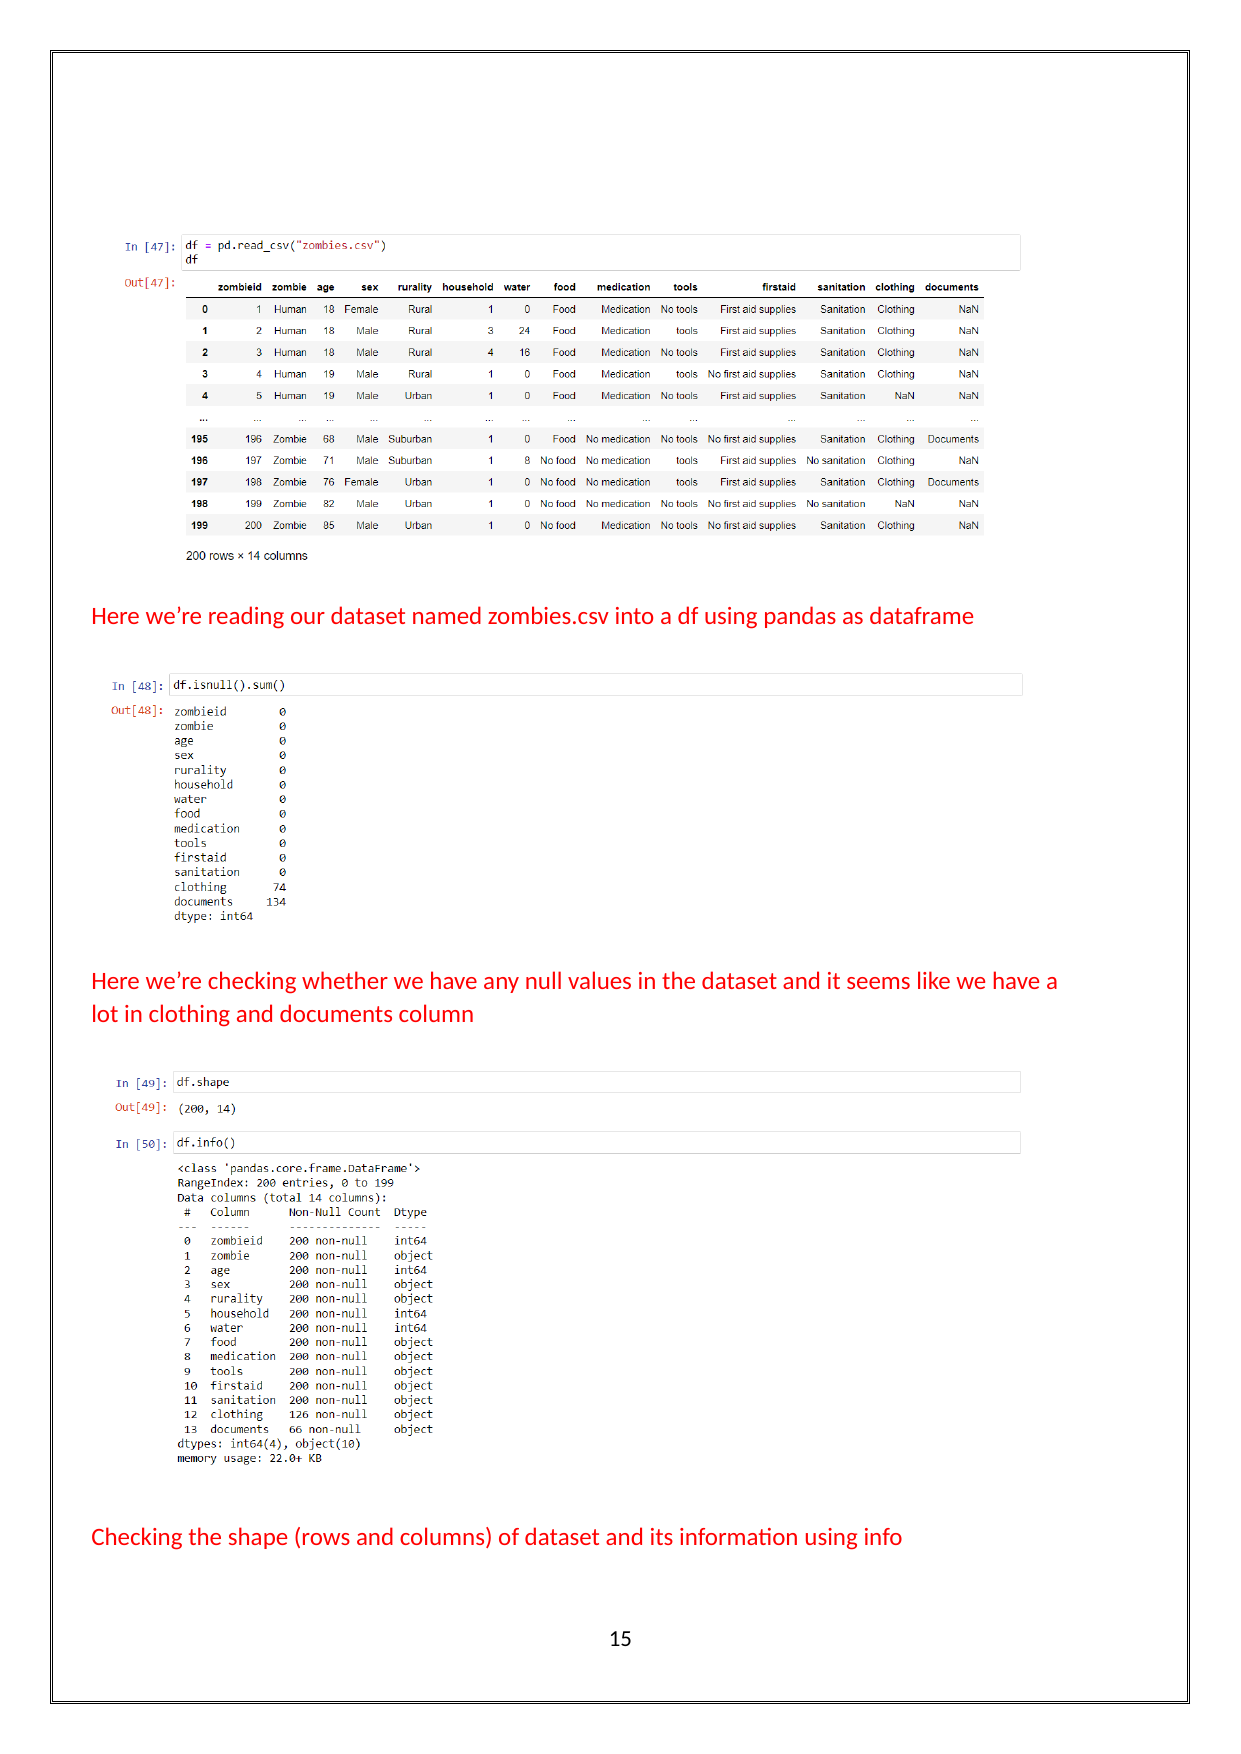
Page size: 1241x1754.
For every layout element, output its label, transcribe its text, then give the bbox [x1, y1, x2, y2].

text Here we’re reading our dataset named zombies.csv into a df using pandas as dataframe [91, 600, 1090, 631]
text Checking the shape (rows and columns) of dataset and its information using info [91, 1521, 1090, 1552]
picture [91, 1063, 1031, 1486]
picture [91, 666, 1031, 930]
text Here we’re checking whether we have any null values in the dataset and it seems like we have a lot in clothing and documents column [91, 965, 1090, 1028]
picture [91, 232, 1031, 565]
